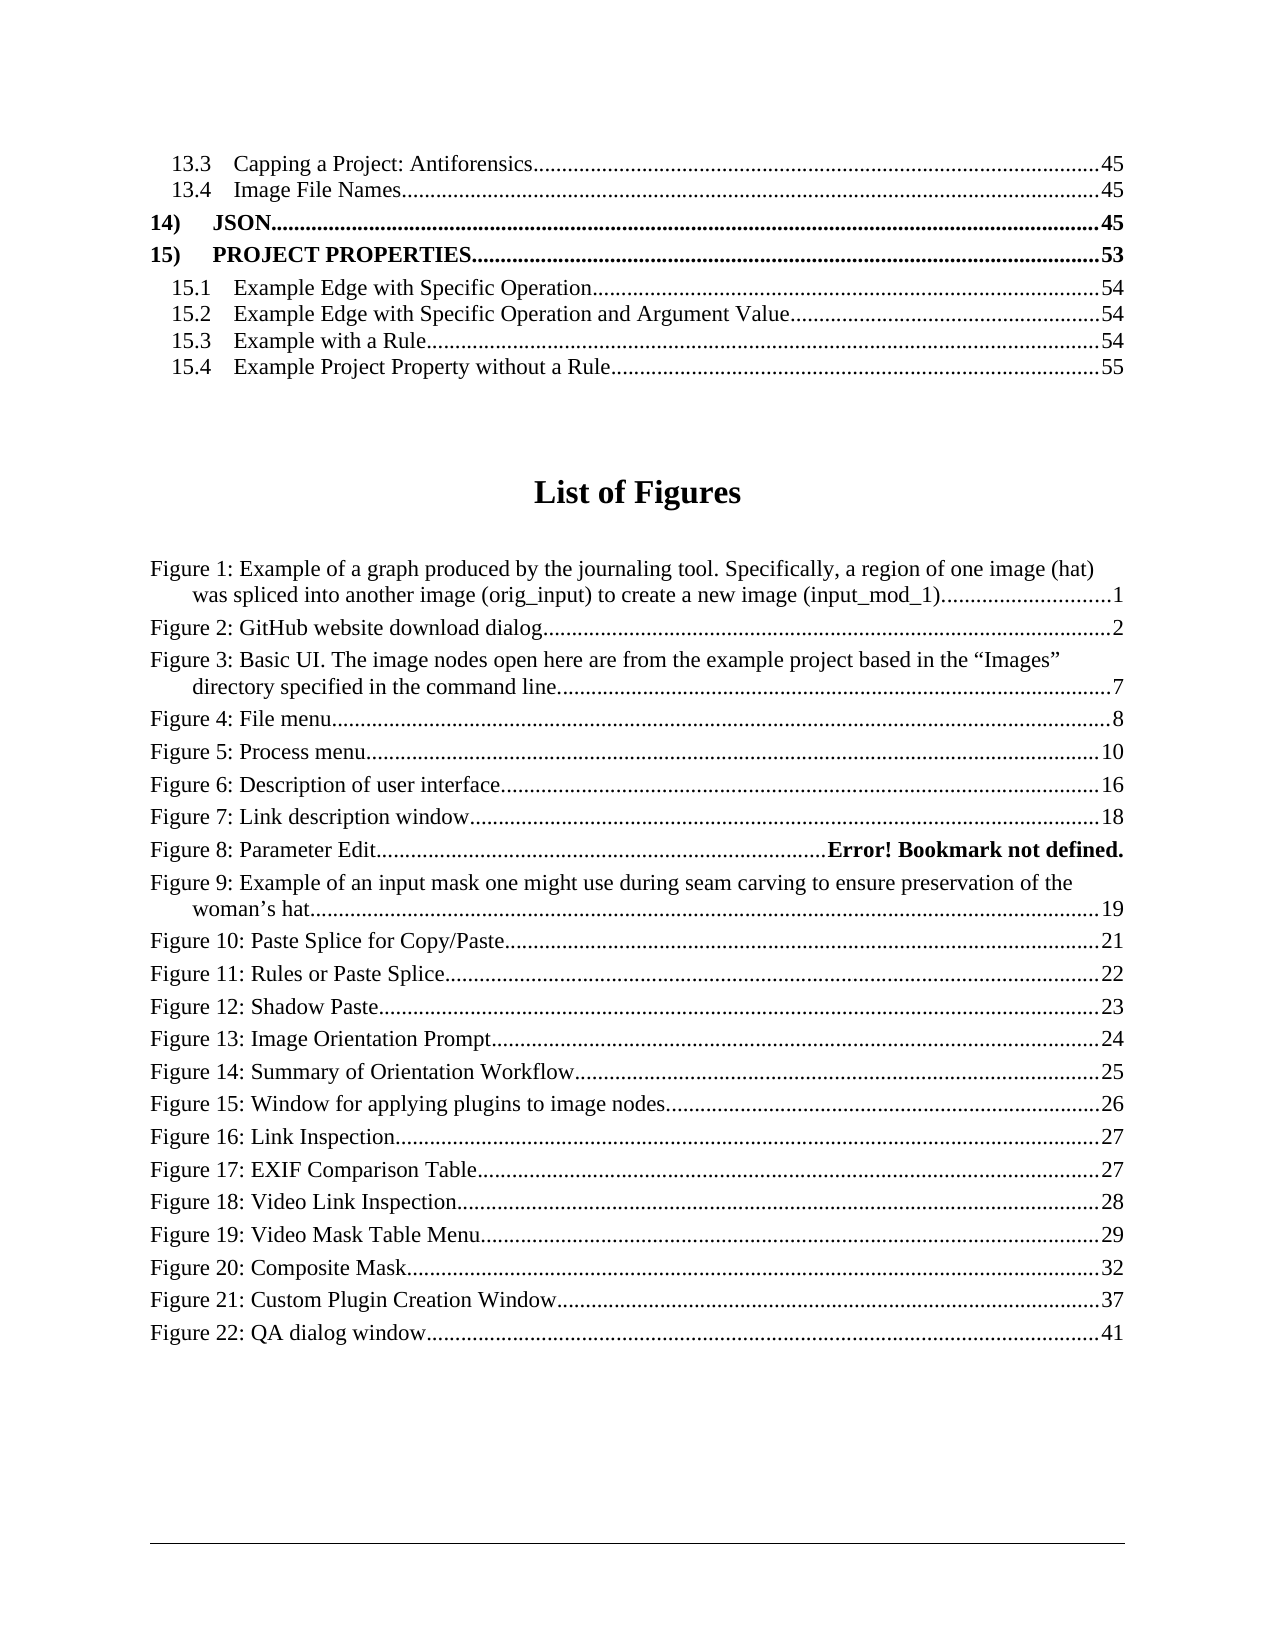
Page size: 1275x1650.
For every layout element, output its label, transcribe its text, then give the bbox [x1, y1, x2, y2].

text Figure 19: Video Mask Table Menu 29 [150, 1221, 1125, 1247]
text Figure 5: Process menu. 10 [150, 738, 1125, 764]
text Figure 21: Custom Plugin Creation Window 37 [150, 1286, 1125, 1312]
text Figure 18: Video Link Inspection 28 [150, 1188, 1125, 1215]
text Figure 15: Window for applying plugins to image nodes. 26 [150, 1091, 1125, 1117]
text Figure 8: Parameter Edit Error! Bookmark not defined. [150, 836, 1125, 862]
text Figure 11: Rules or Paste Splice 22 [150, 960, 1125, 986]
text Figure 3: Basic UI. The image nodes open here are from the example project based in the “Images” directory specified in the command line. 7 [150, 647, 1125, 699]
text 13.4 Image File Names 45 [171, 176, 1125, 203]
text 13.3 Capping a Project: Antiforensics 45 [171, 150, 1125, 176]
text 15) Project properties 53 [150, 242, 1125, 268]
text Figure 14: Summary of Orientation Workflow 25 [150, 1058, 1125, 1084]
text List of Figures [150, 472, 1125, 510]
text Figure 16: Link Inspection 27 [150, 1123, 1125, 1149]
text Figure 6: Description of user interface. 16 [150, 771, 1125, 797]
text Figure 10: Paste Splice for Copy/Paste 21 [150, 927, 1125, 954]
text Figure 17: EXIF Comparison Table 27 [150, 1156, 1125, 1182]
text Figure 22: QA dialog window 41 [150, 1319, 1125, 1345]
text Figure 13: Image Orientation Prompt 24 [150, 1025, 1125, 1052]
text Figure 12: Shadow Paste 23 [150, 993, 1125, 1019]
text Figure 4: File menu. 8 [150, 706, 1125, 732]
text Figure 2: GitHub website download dialog 2 [150, 614, 1125, 640]
text 15.3 Example with a Rule 54 [171, 327, 1125, 353]
text Figure 1: Example of a graph produced by the journaling tool. Specifically, a region of one image (hat) was spliced into another image (orig_input) to create a new image (input_mod_1). 1 [150, 555, 1125, 608]
text 14) JSON 45 [150, 209, 1125, 235]
text 15.1 Example Edge with Specific Operation 54 [171, 274, 1125, 301]
text 15.2 Example Edge with Specific Operation and Argument Value 54 [171, 301, 1125, 327]
text Figure 9: Example of an input mask one might use during seam carving to ensure preservation of the woman’s hat. 19 [150, 868, 1125, 921]
text 15.4 Example Project Property without a Rule 55 [171, 353, 1125, 379]
text Figure 7: Link description window. 18 [150, 803, 1125, 830]
text Figure 20: Composite Mask 32 [150, 1253, 1125, 1280]
